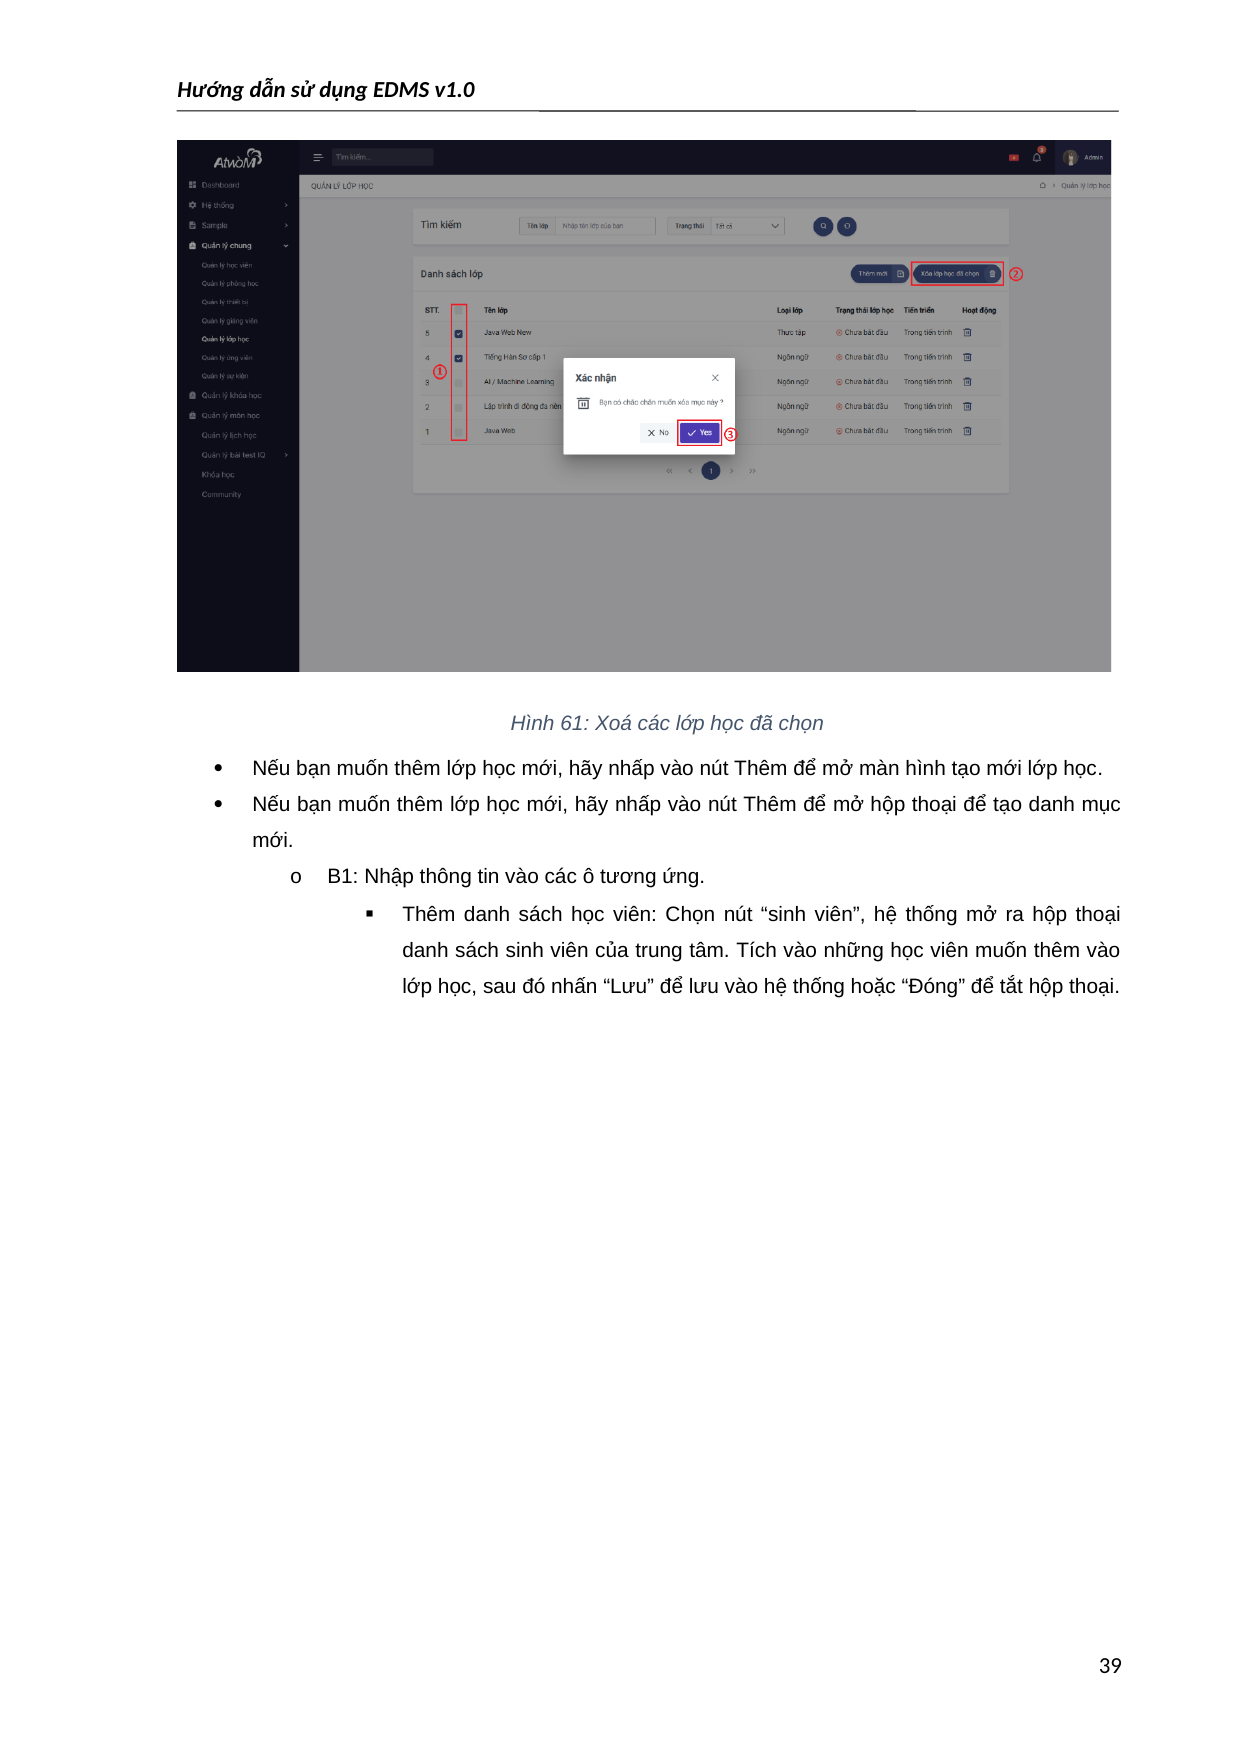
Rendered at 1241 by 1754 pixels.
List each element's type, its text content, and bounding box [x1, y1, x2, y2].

text Hình 4.6.3 : Xoá các lớp học đã chọn [214, 711, 1122, 734]
list Nếu bạn muốn thêm lớp học mới, hãy nhấp vào nút Thêm để mở màn hình tạo mới lớp học. [214, 755, 1122, 779]
picture [177, 140, 1122, 672]
list B1: Nhập thông tin vào các ô tương ứng. [289, 863, 1122, 889]
list Thêm danh sách học viên: Chọn nút “sinh viên”, hệ thống mở ra hộp thoại danh sách sinh viên của trung tâm. Tích vào những học viên muốn thêm vào lớp học, sau đó nhấn “Lưu” để lưu vào hệ thống hoặc “Đóng” để tắt hộp thoại. [364, 902, 1122, 998]
list Nếu bạn muốn thêm lớp học mới, hãy nhấp vào nút Thêm để mở hộp thoại để tạo danh mục mới. [214, 791, 1122, 851]
